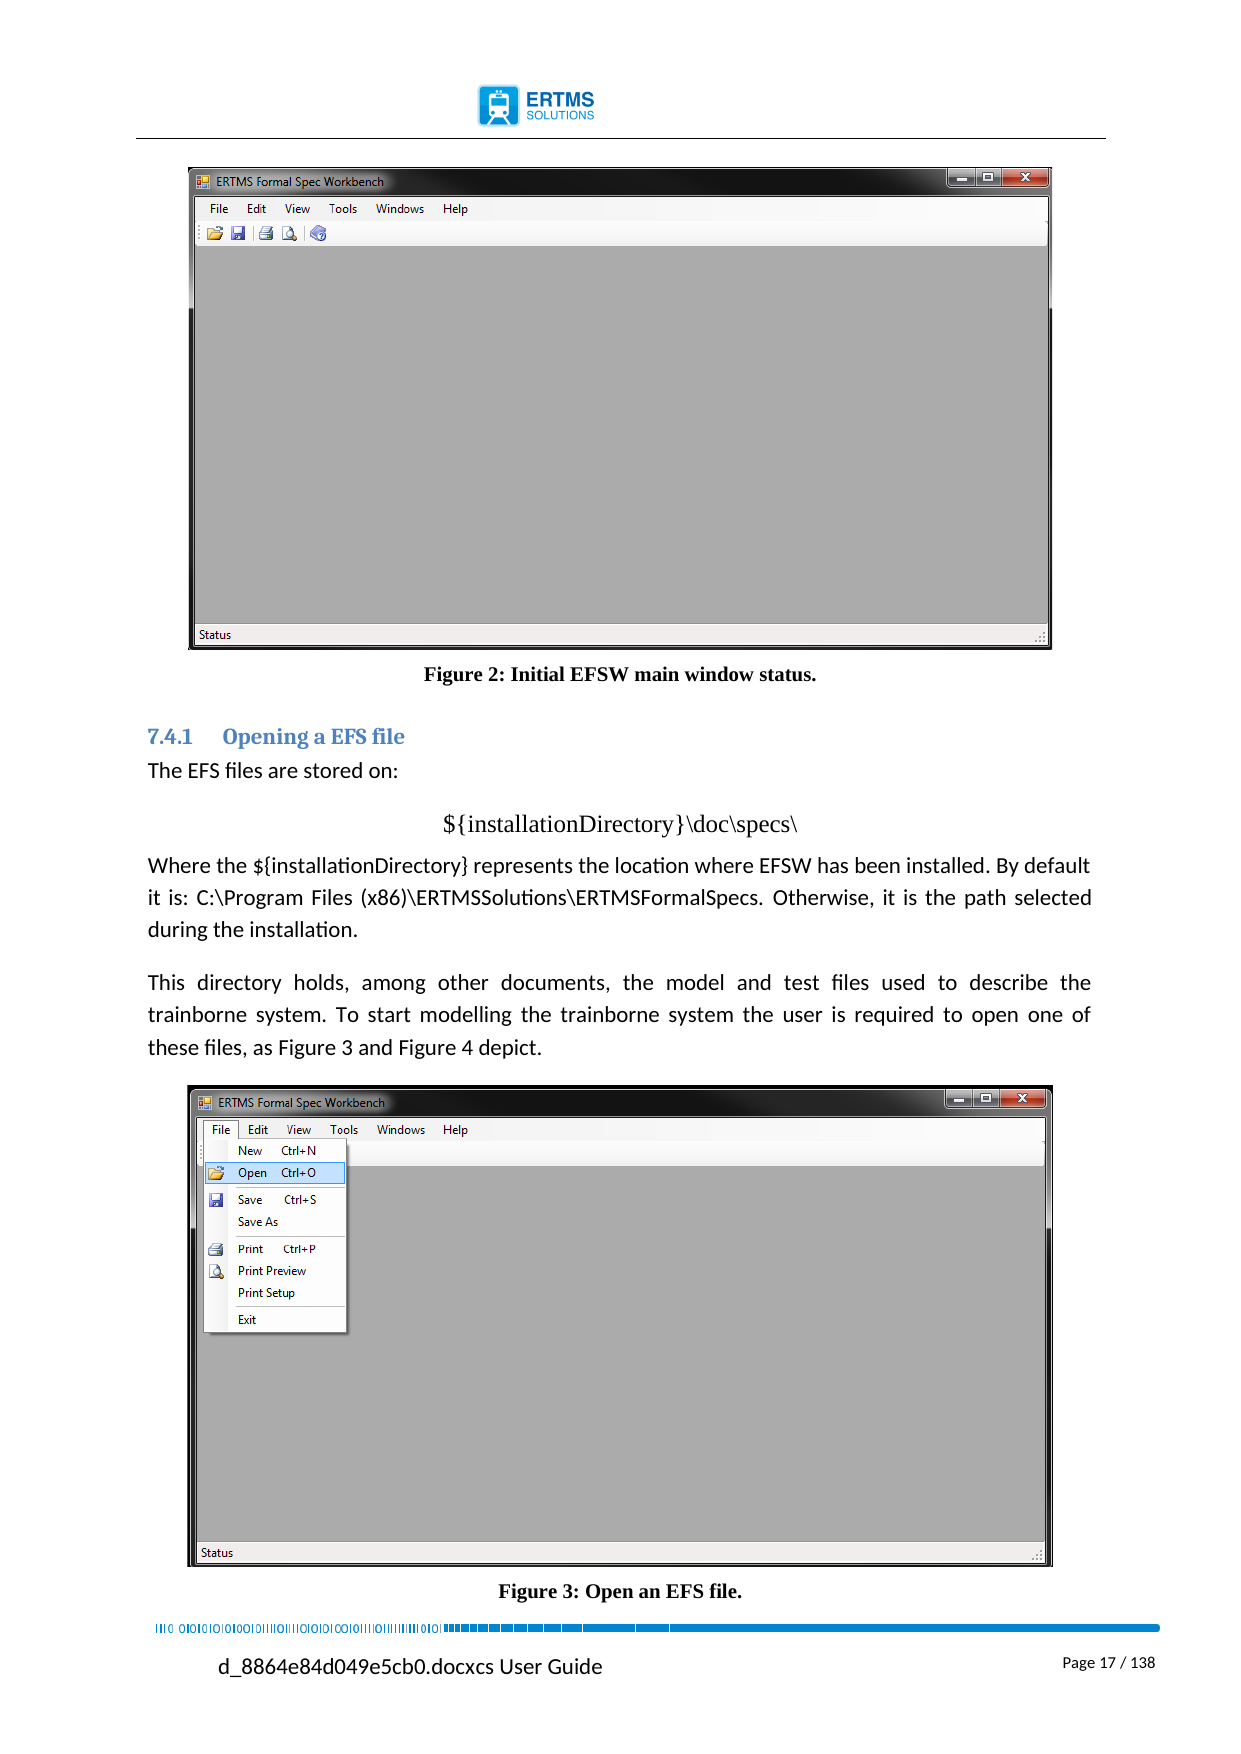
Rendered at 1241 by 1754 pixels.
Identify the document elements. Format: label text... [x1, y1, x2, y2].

text This directory holds, among other documents, the model and test files used to describe the trainborne system. To start modelling the trainborne system the user is required to open one of these files, as Figure 3 and Figure 4 depict. [148, 968, 1093, 1061]
text The EFS files are stored on: [148, 757, 1093, 784]
text Figure 2: Initial EFSW main window status. [148, 662, 1093, 686]
picture [466, 73, 605, 138]
text Figure 3: Open an EFS file. [148, 1579, 1093, 1603]
text Where the ${installationDirectory} represents the location where EFSW has been installed. By default it is: C:\Program Files (x86)\ERTMSSolutions\ERTMSFormalSpecs. Otherwise, it is the path selected during the installation. [148, 851, 1093, 943]
picture [156, 1624, 1160, 1633]
subtitle Opening a EFS file [148, 724, 1093, 750]
text ${installationDirectory}\doc\specs\ [148, 809, 1093, 838]
picture [187, 1085, 1053, 1567]
picture [188, 167, 1053, 650]
